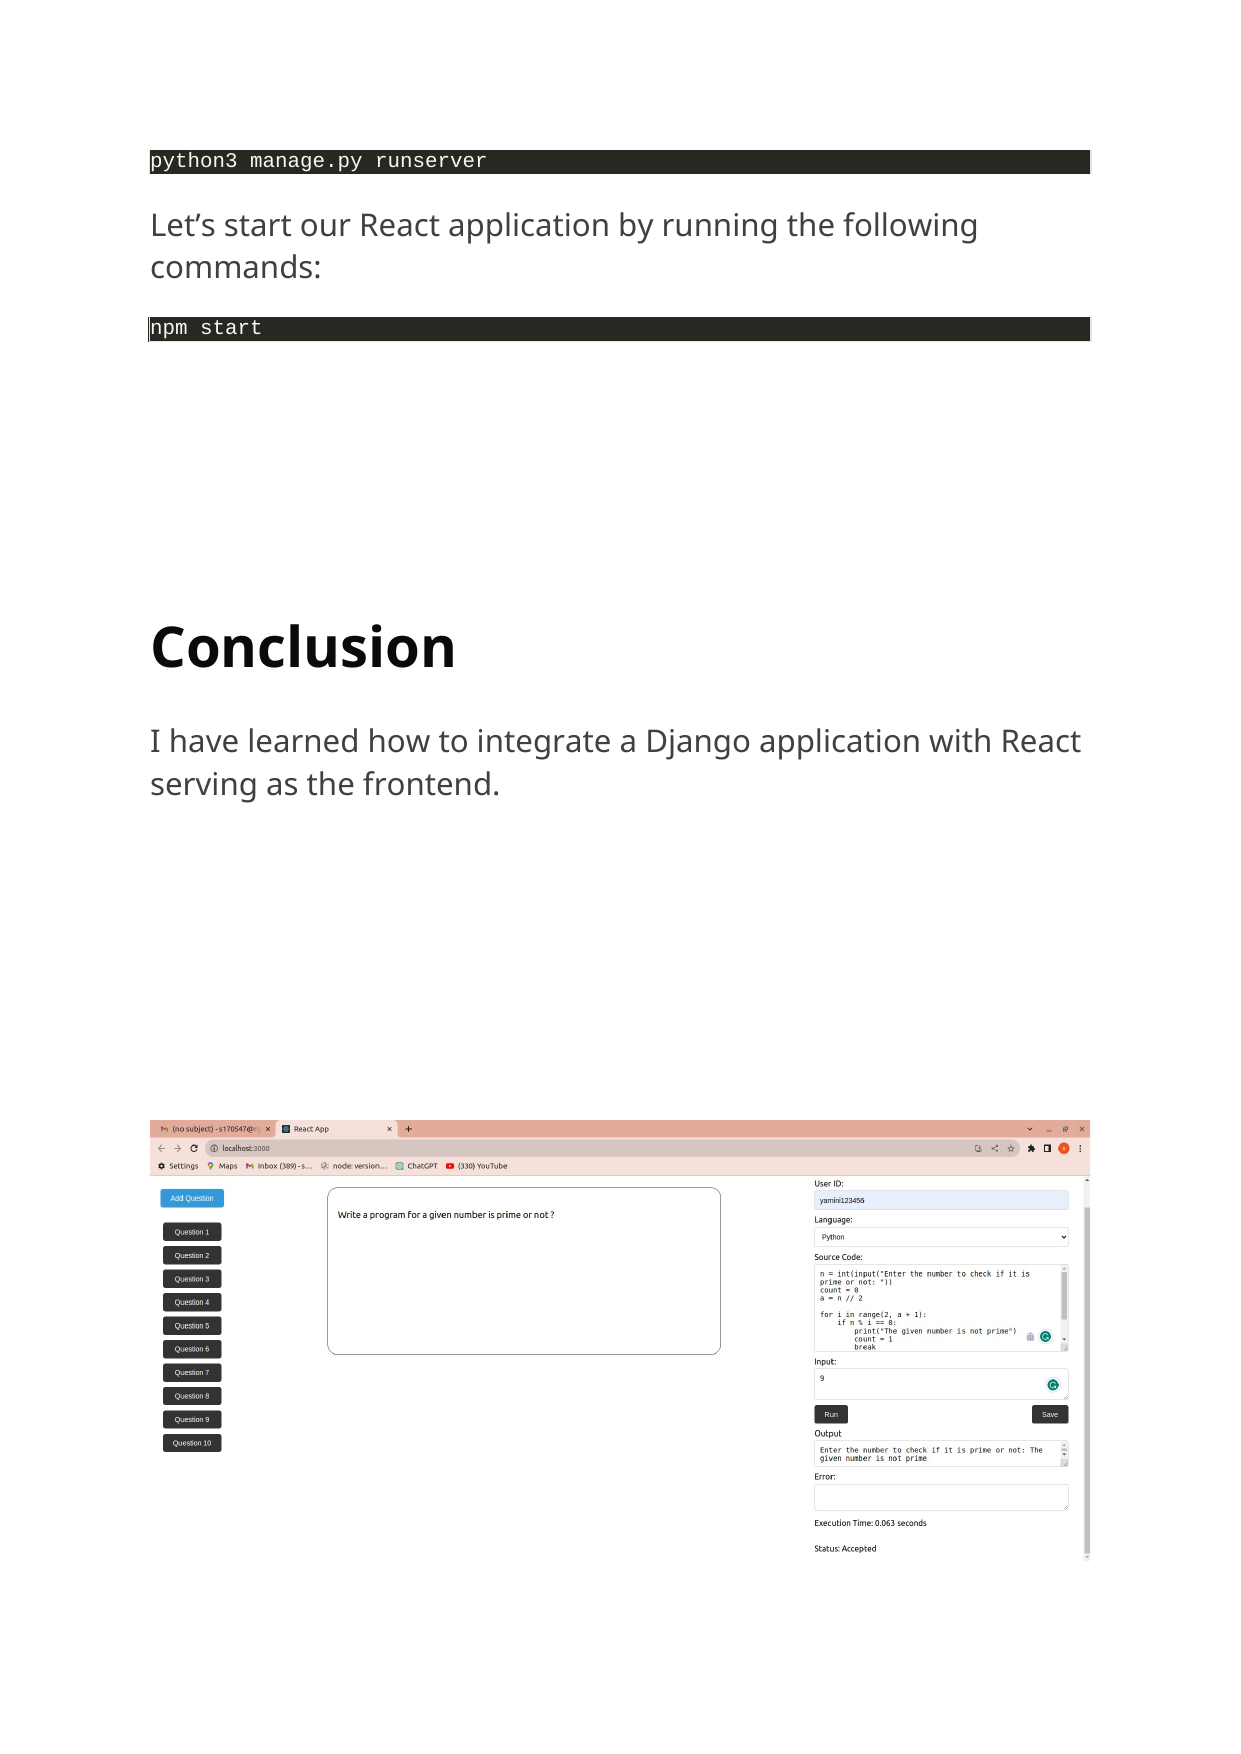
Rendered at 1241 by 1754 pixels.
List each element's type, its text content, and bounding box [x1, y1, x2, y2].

picture [150, 1120, 1091, 1561]
text npm start [150, 317, 1090, 341]
subtitle Conclusion [150, 607, 1090, 684]
text Let’s start our React application by running the following commands: [150, 203, 1090, 288]
text python3 manage.py runserver [150, 150, 1090, 174]
text I have learned how to integrate a Django application with React serving as the frontend. [150, 719, 1090, 804]
